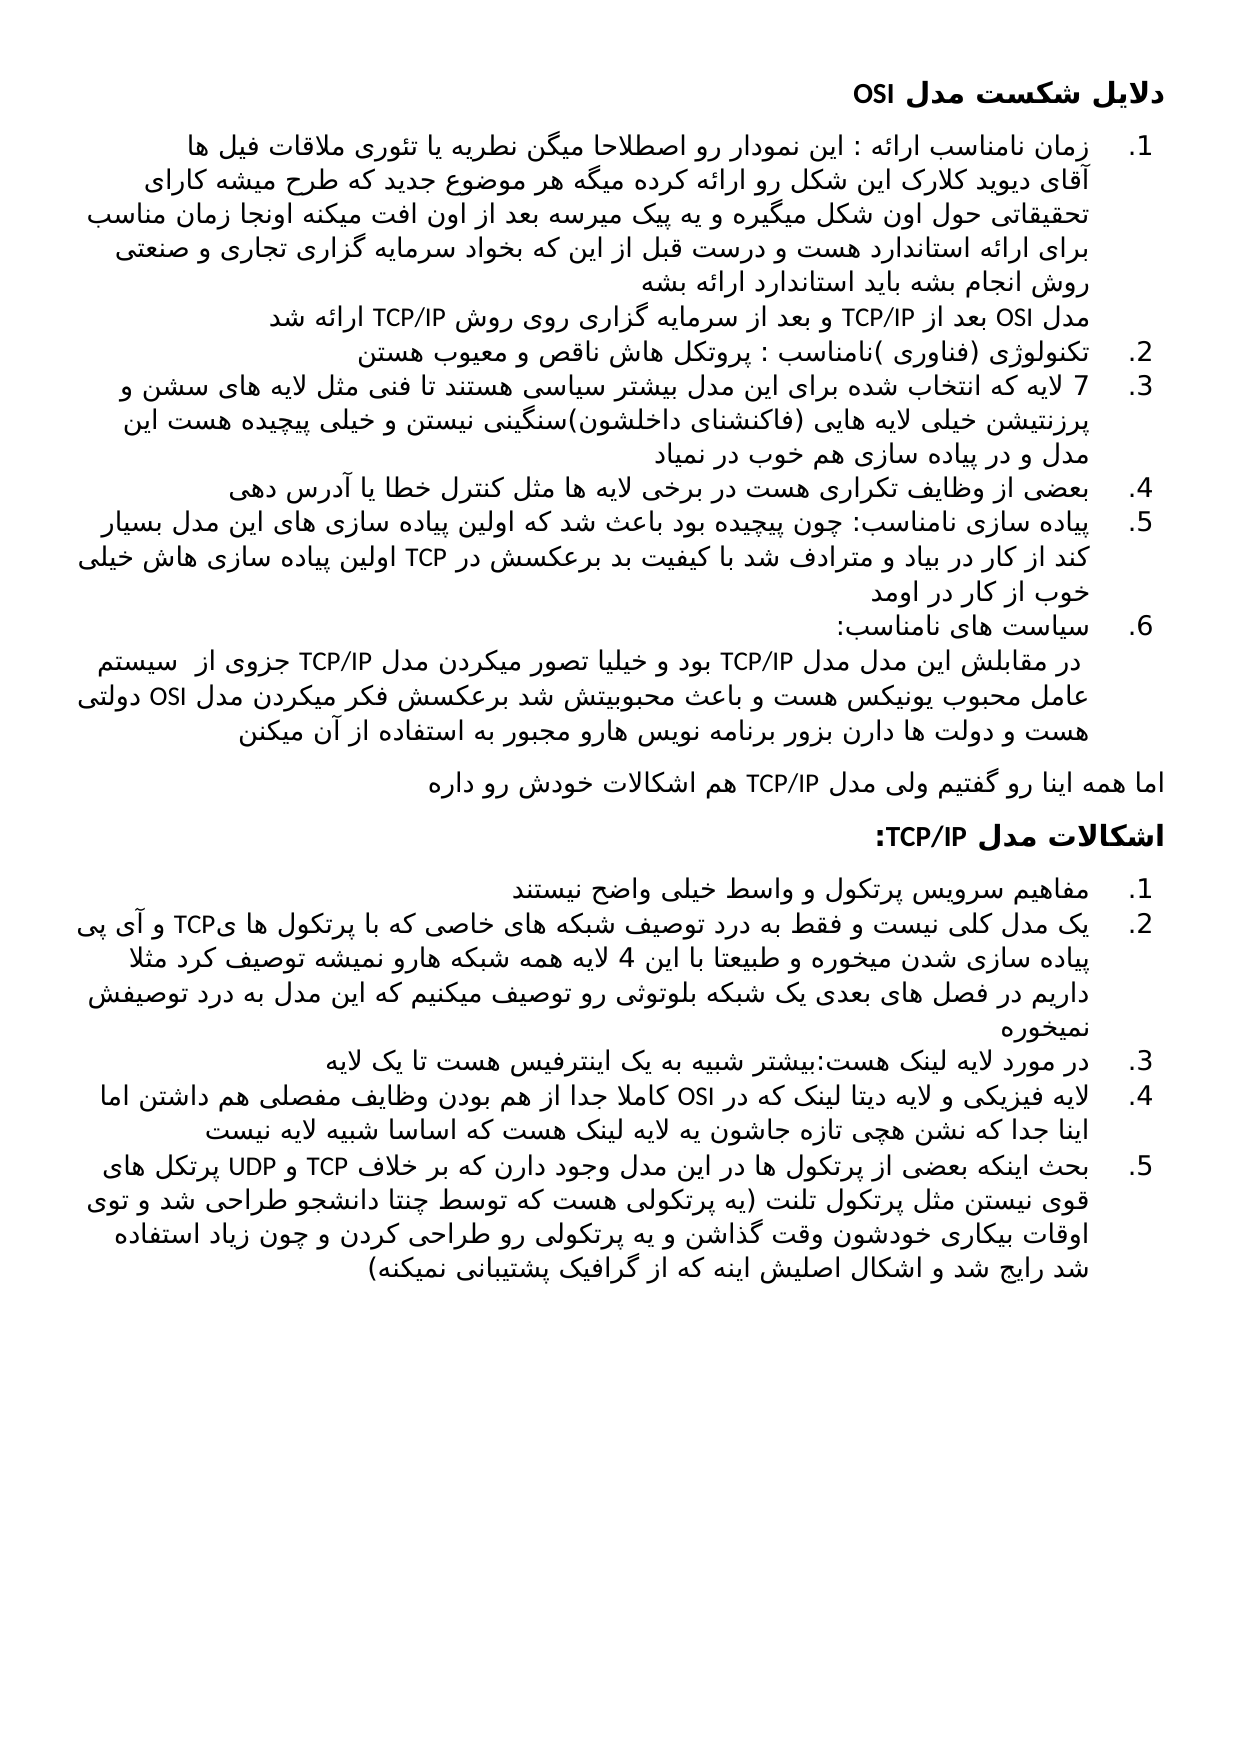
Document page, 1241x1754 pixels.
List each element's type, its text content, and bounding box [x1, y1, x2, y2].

text دلایل شکست مدل OSI [75, 75, 1165, 111]
list سیاست های نامناسب: در مقابلش این مدل مدل TCP/IP بود و خیلیا تصور میکردن مدل TCP/IP جزوی از سیستم عامل محبوب یونیکس هست و باعث محبوبیتش شد برعکسش فکر میکردن مدل OSI دولتی هست و دولت ها دارن بزور برنامه نویس هارو مجبور به استفاده از آن میکنن [75, 610, 1128, 747]
text اما همه اینا رو گفتیم ولی مدل TCP/IP هم اشکالات خودش رو داره [75, 766, 1165, 799]
list یک مدل کلی نیست و فقط به درد توصیف شبکه های خاصی که با پرتکول ها یTCP و آی پی پیاده سازی شدن میخوره و طبیعتا با این 4 لایه همه شبکه هارو نمیشه توصیف کرد مثلا داریم در فصل های بعدی یک شبکه بلوتوثی رو توصیف میکنیم که این مدل به درد توصیفش نمیخوره [75, 907, 1128, 1042]
list پیاده سازی نامناسب: چون پیچیده بود باعث شد که اولین پیاده سازی های این مدل بسیار کند از کار در بیاد و مترادف شد با کیفیت بد برعکسش در TCP اولین پیاده سازی هاش خیلی خوب از کار در اومد [75, 506, 1128, 607]
list مفاهیم سرویس پرتکول و واسط خیلی واضح نیستند [75, 873, 1128, 905]
list در مورد لایه لینک هست:بیشتر شبیه به یک اینترفیس هست تا یک لایه [75, 1045, 1128, 1077]
list بحث اینکه بعضی از پرتکول ها در این مدل وجود دارن که بر خلاف TCP و UDP پرتکل های قوی نیستن مثل پرتکول تلنت (یه پرتکولی هست که توسط چنتا دانشجو طراحی شد و توی اوقات بیکاری خودشون وقت گذاشن و یه پرتکولی رو طراحی کردن و چون زیاد استفاده شد رایج شد و اشکال اصلیش اینه که از گرافیک پشتیبانی نمیکنه) [75, 1149, 1128, 1284]
list 7 لایه که انتخاب شده برای این مدل بیشتر سیاسی هستند تا فنی مثل لایه های سشن و پرزنتیشن خیلی لایه هایی (فاکنشنای داخلشون)سنگینی نیستن و خیلی پیچیده هست این مدل و در پیاده سازی هم خوب در نمیاد [75, 370, 1128, 470]
list تکنولوژی (فناوری )نامناسب : پروتکل هاش ناقص و معیوب هستن [75, 336, 1128, 368]
list لایه فیزیکی و لایه دیتا لینک که در OSI کاملا جدا از هم بودن وظایف مفصلی هم داشتن اما اینا جدا که نشن هچی تازه جاشون یه لایه لینک هست که اساسا شبیه لایه نیست [75, 1079, 1128, 1146]
text اشکالات مدل TCP/IP: [75, 818, 1165, 854]
list بعضی از وظایف تکراری هست در برخی لایه ها مثل کنترل خطا یا آدرس دهی [75, 472, 1128, 504]
list زمان نامناسب ارائه : این نمودار رو اصطلاحا میگن نطریه یا تئوری ملاقات فیل ها آقای دیوید کلارک این شکل رو ارائه کرده میگه هر موضوع جدید که طرح میشه کارای تحقیقاتی حول اون شکل میگیره و یه پیک میرسه بعد از اون افت میکنه اونجا زمان مناسب برای ارائه استاندارد هست و درست قبل از این که بخواد سرمایه گزاری تجاری و صنعتی روش انجام بشه باید استاندارد ارائه بشه مدل OSI بعد از TCP/IP و بعد از سرمایه گزاری روی روش TCP/IP ارائه شد [75, 130, 1128, 333]
